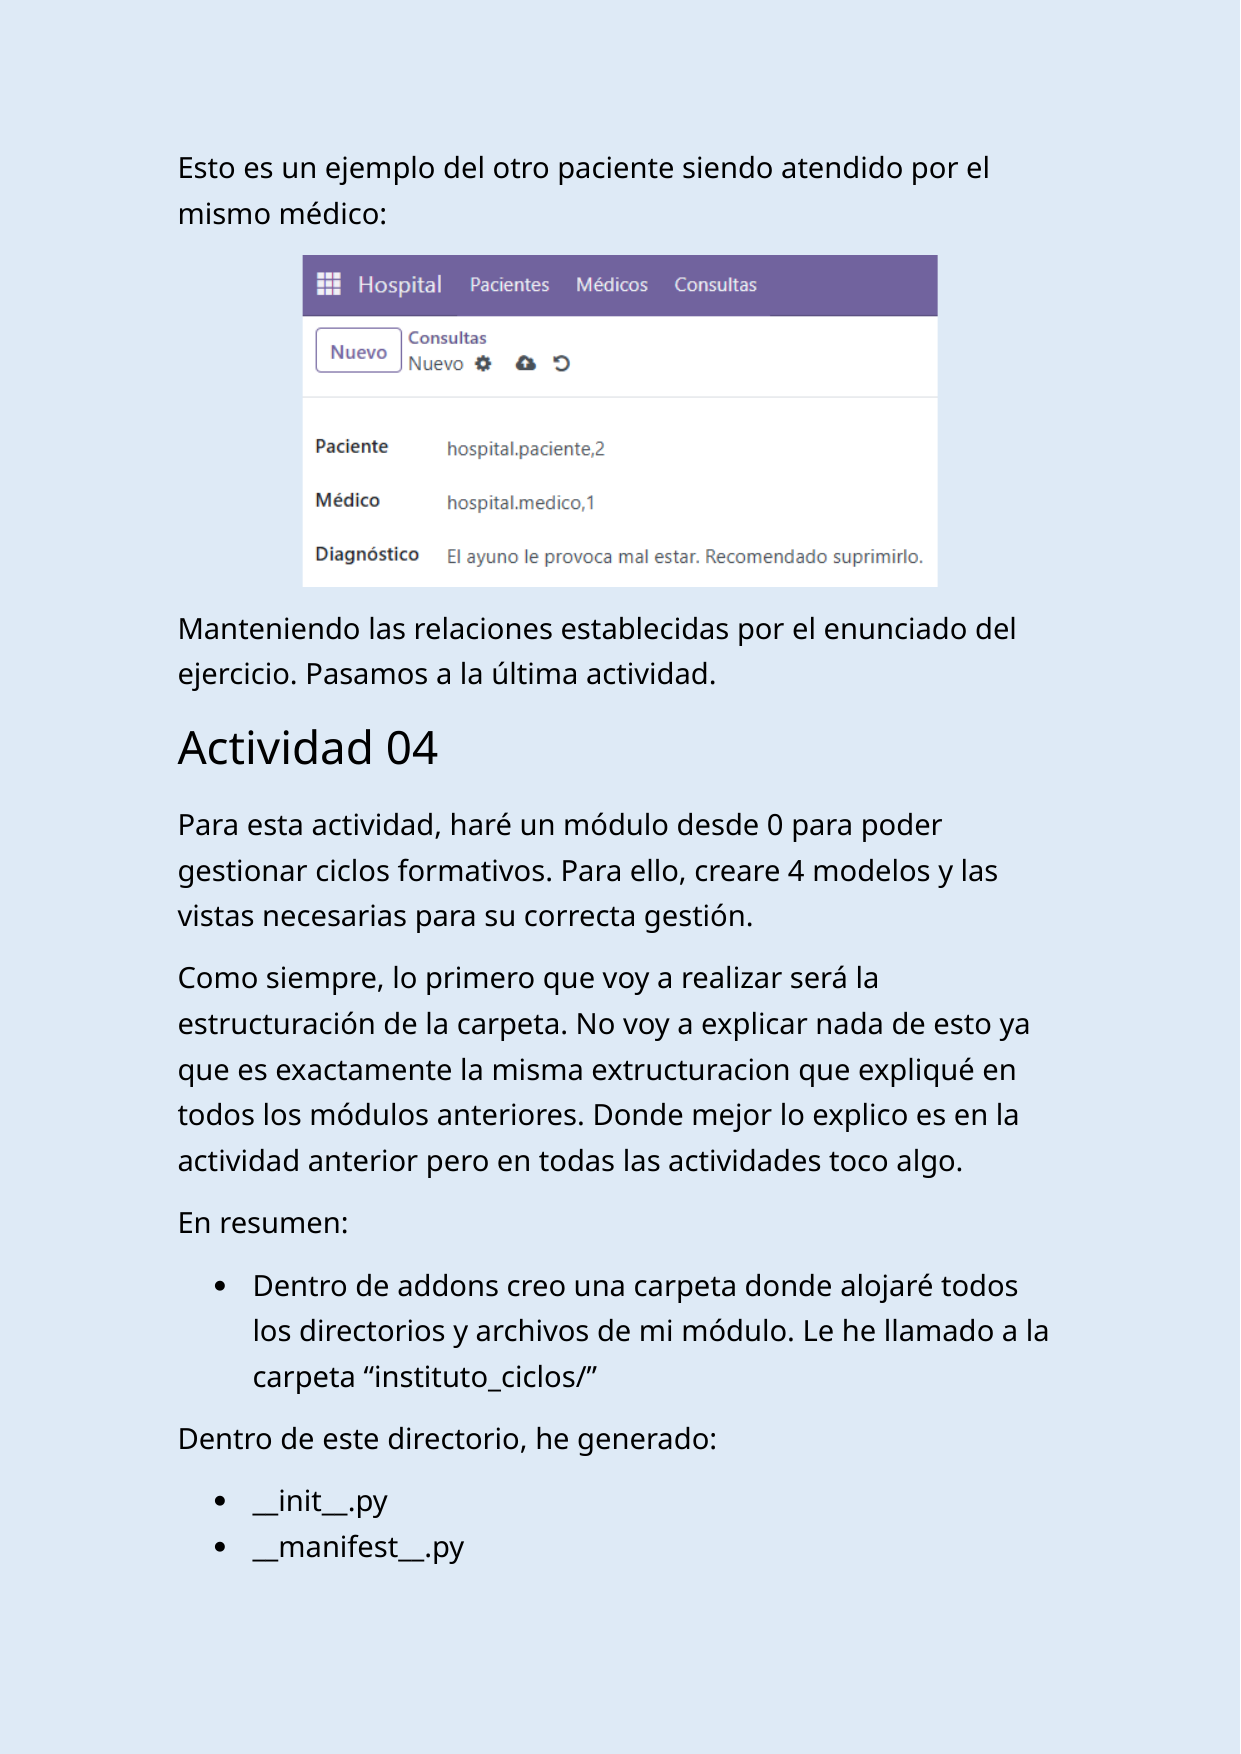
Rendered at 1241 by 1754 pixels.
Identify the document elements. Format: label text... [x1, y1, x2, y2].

list __manifest__.py [215, 1526, 1063, 1566]
text Para esta actividad, haré un módulo desde 0 para poder gestionar ciclos formativos. Para ello, creare 4 modelos y las vistas necesarias para su correcta gestión. [177, 804, 1063, 935]
text Manteniendo las relaciones establecidas por el enunciado del ejercicio. Pasamos a la última actividad. [177, 608, 1063, 693]
text Dentro de este directorio, he generado: [177, 1418, 1063, 1458]
text Esto es un ejemplo del otro paciente siendo atendido por el mismo médico: [177, 148, 1063, 233]
list Dentro de addons creo una carpeta donde alojaré todos los directorios y archivos de mi módulo. Le he llamado a la carpeta “instituto_ciclos/” [215, 1265, 1063, 1396]
list __init__.py [215, 1481, 1063, 1520]
text Como siempre, lo primero que voy a realizar será la estructuración de la carpeta. No voy a explicar nada de esto ya que es exactamente la misma extructuracion que expliqué en todos los módulos anteriores. Donde mejor lo explico es en la actividad anterior pero en todas las actividades toco algo. [177, 958, 1063, 1180]
picture [302, 255, 938, 587]
text En resumen: [177, 1202, 1063, 1242]
text Actividad 04 [177, 716, 1063, 778]
